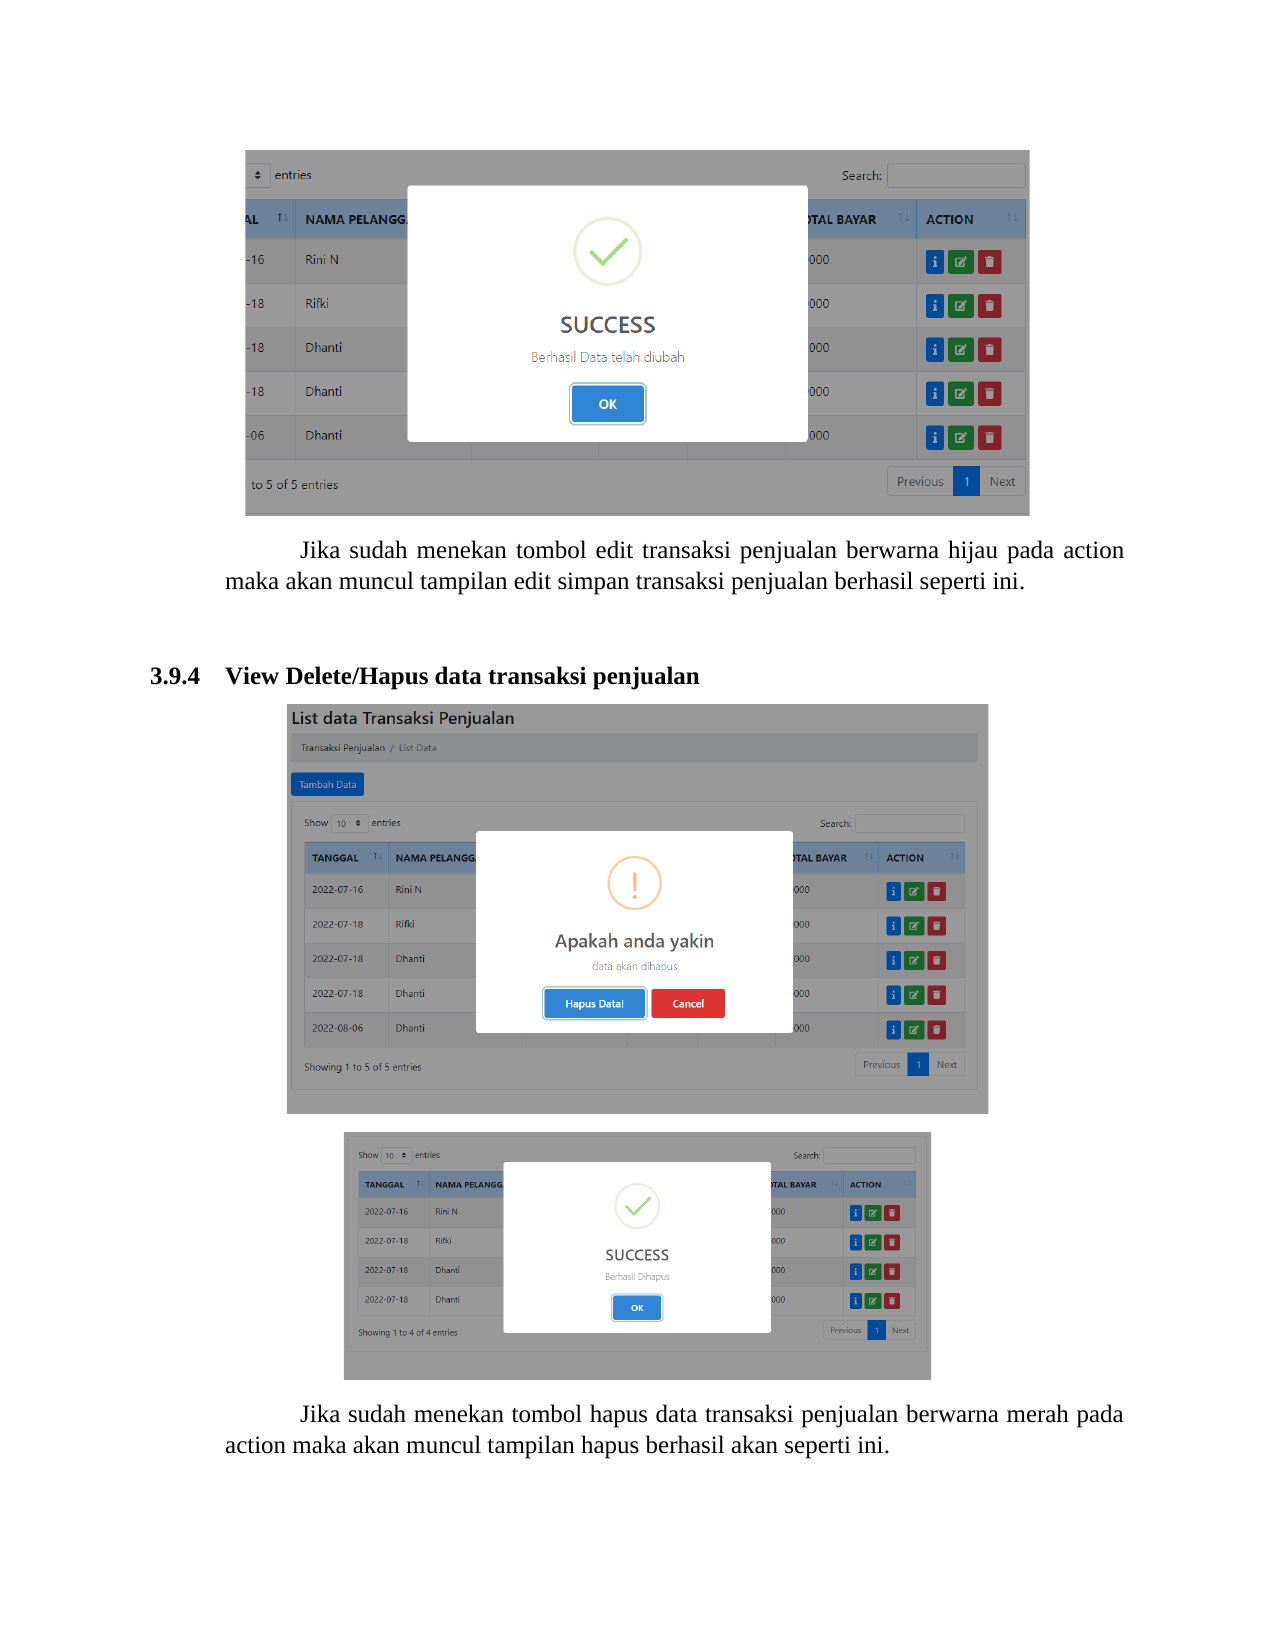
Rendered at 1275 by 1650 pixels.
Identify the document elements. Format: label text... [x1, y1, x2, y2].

text Jika sudah menekan tombol hapus data transaksi penjualan berwarna merah pada action maka akan muncul tampilan hapus berhasil akan seperti ini. [225, 1399, 1125, 1458]
picture [286, 704, 989, 1114]
picture [245, 150, 1030, 516]
subtitle View Delete/Hapus data transaksi penjualan [150, 661, 1125, 690]
text Jika sudah menekan tombol edit transaksi penjualan berwarna hijau pada action maka akan muncul tampilan edit simpan transaksi penjualan berhasil seperti ini. [225, 535, 1125, 595]
picture [343, 1132, 932, 1380]
